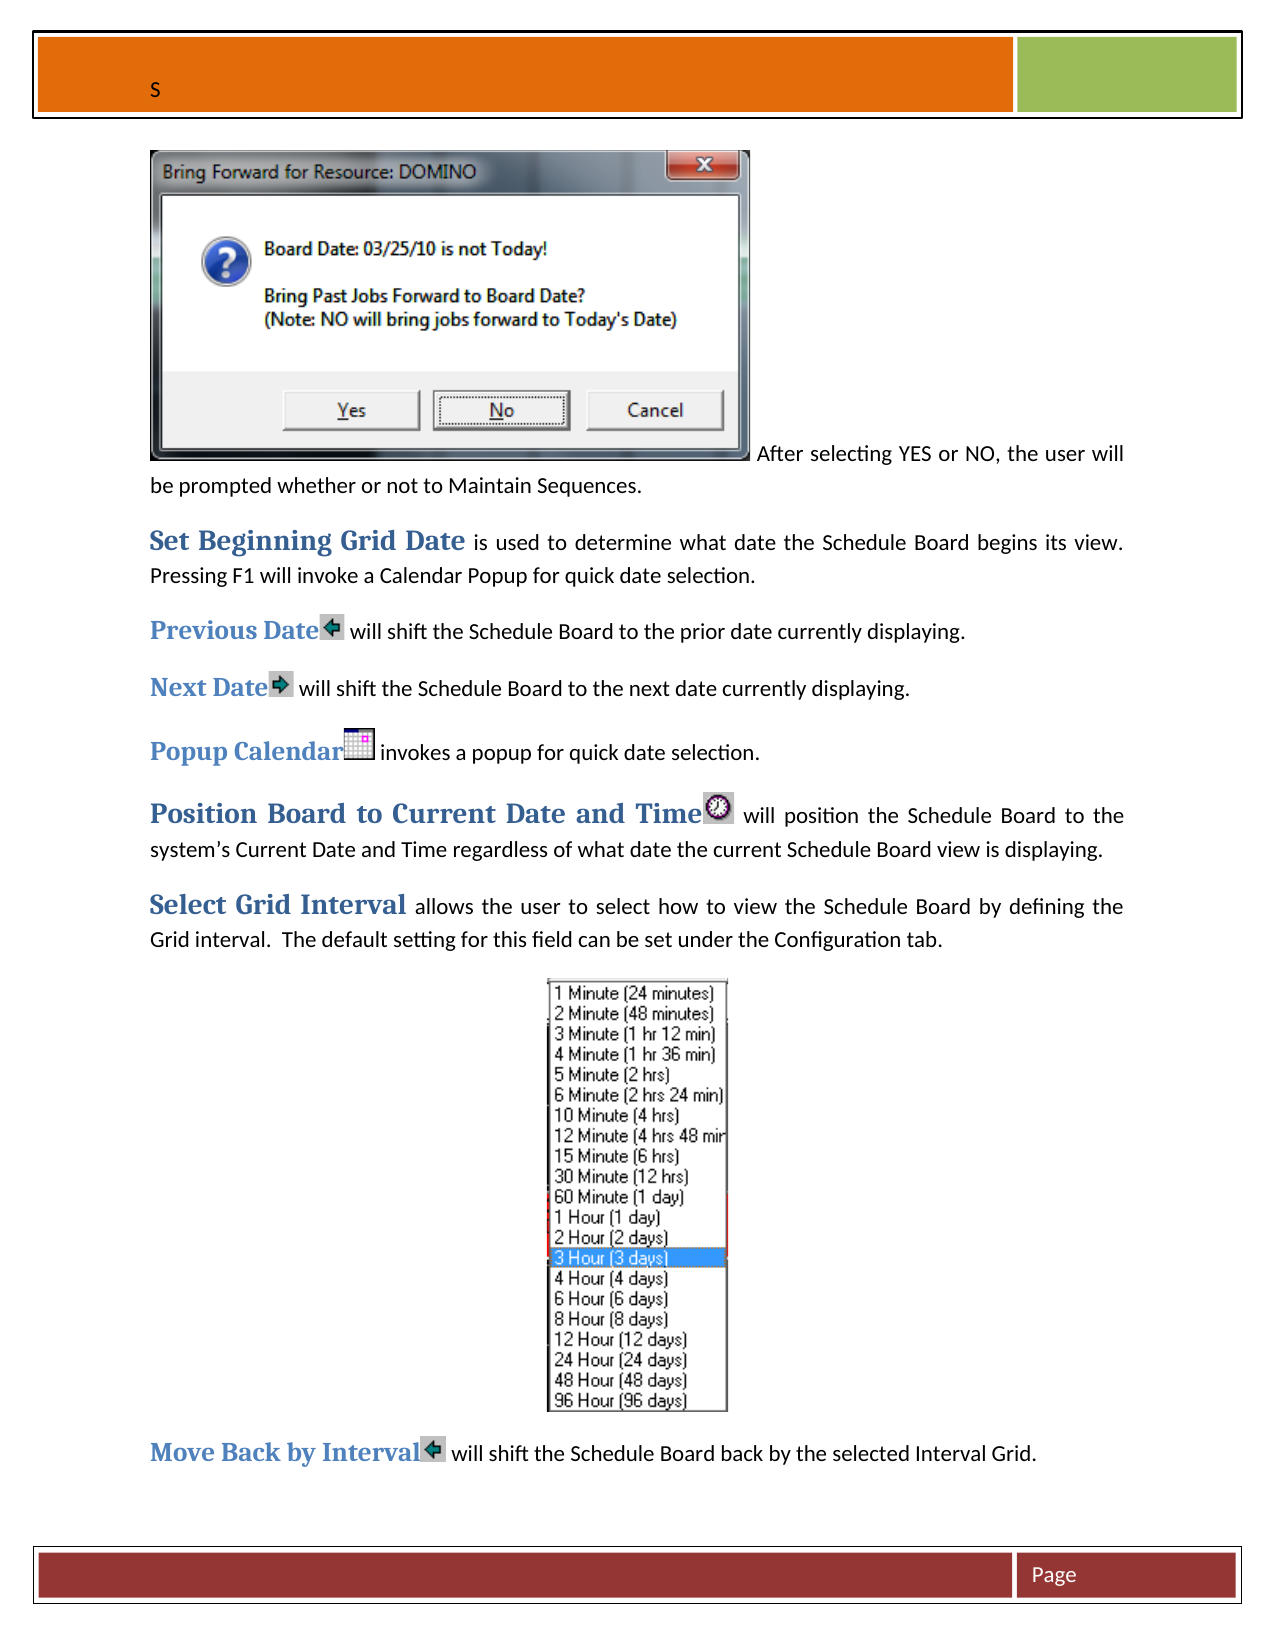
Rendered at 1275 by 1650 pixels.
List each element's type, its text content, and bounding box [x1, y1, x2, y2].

picture [546, 978, 729, 1412]
picture [420, 1436, 446, 1462]
picture [268, 671, 294, 697]
picture [319, 614, 345, 640]
text Position Board to Current Date and Time will position the Schedule Board to the system’s Current Date and Time regardless of what date the current Schedule Board view is displaying. [150, 792, 1125, 863]
text Select Grid Interval allows the user to select how to view the Schedule Board by defining the Grid interval. The default setting for this field can be set under the Configuration tab. [150, 888, 1125, 954]
text Popup Calendar invokes a popup for quick date selection. [150, 729, 1125, 767]
text Next Date will shift the Schedule Board to the next date currently displaying. [150, 672, 1125, 703]
picture [703, 792, 735, 824]
picture [343, 728, 375, 760]
text Set Beginning Grid Date is used to determine what date the Schedule Board begins its view. Pressing F1 will invoke a Calendar Popup for quick date selection. [150, 524, 1125, 589]
picture [150, 150, 750, 461]
text Previous Date will shift the Schedule Board to the prior date currently displaying. [150, 614, 1125, 646]
text Move Back by Interval will shift the Schedule Board back by the selected Interval Grid. [150, 1436, 1125, 1468]
